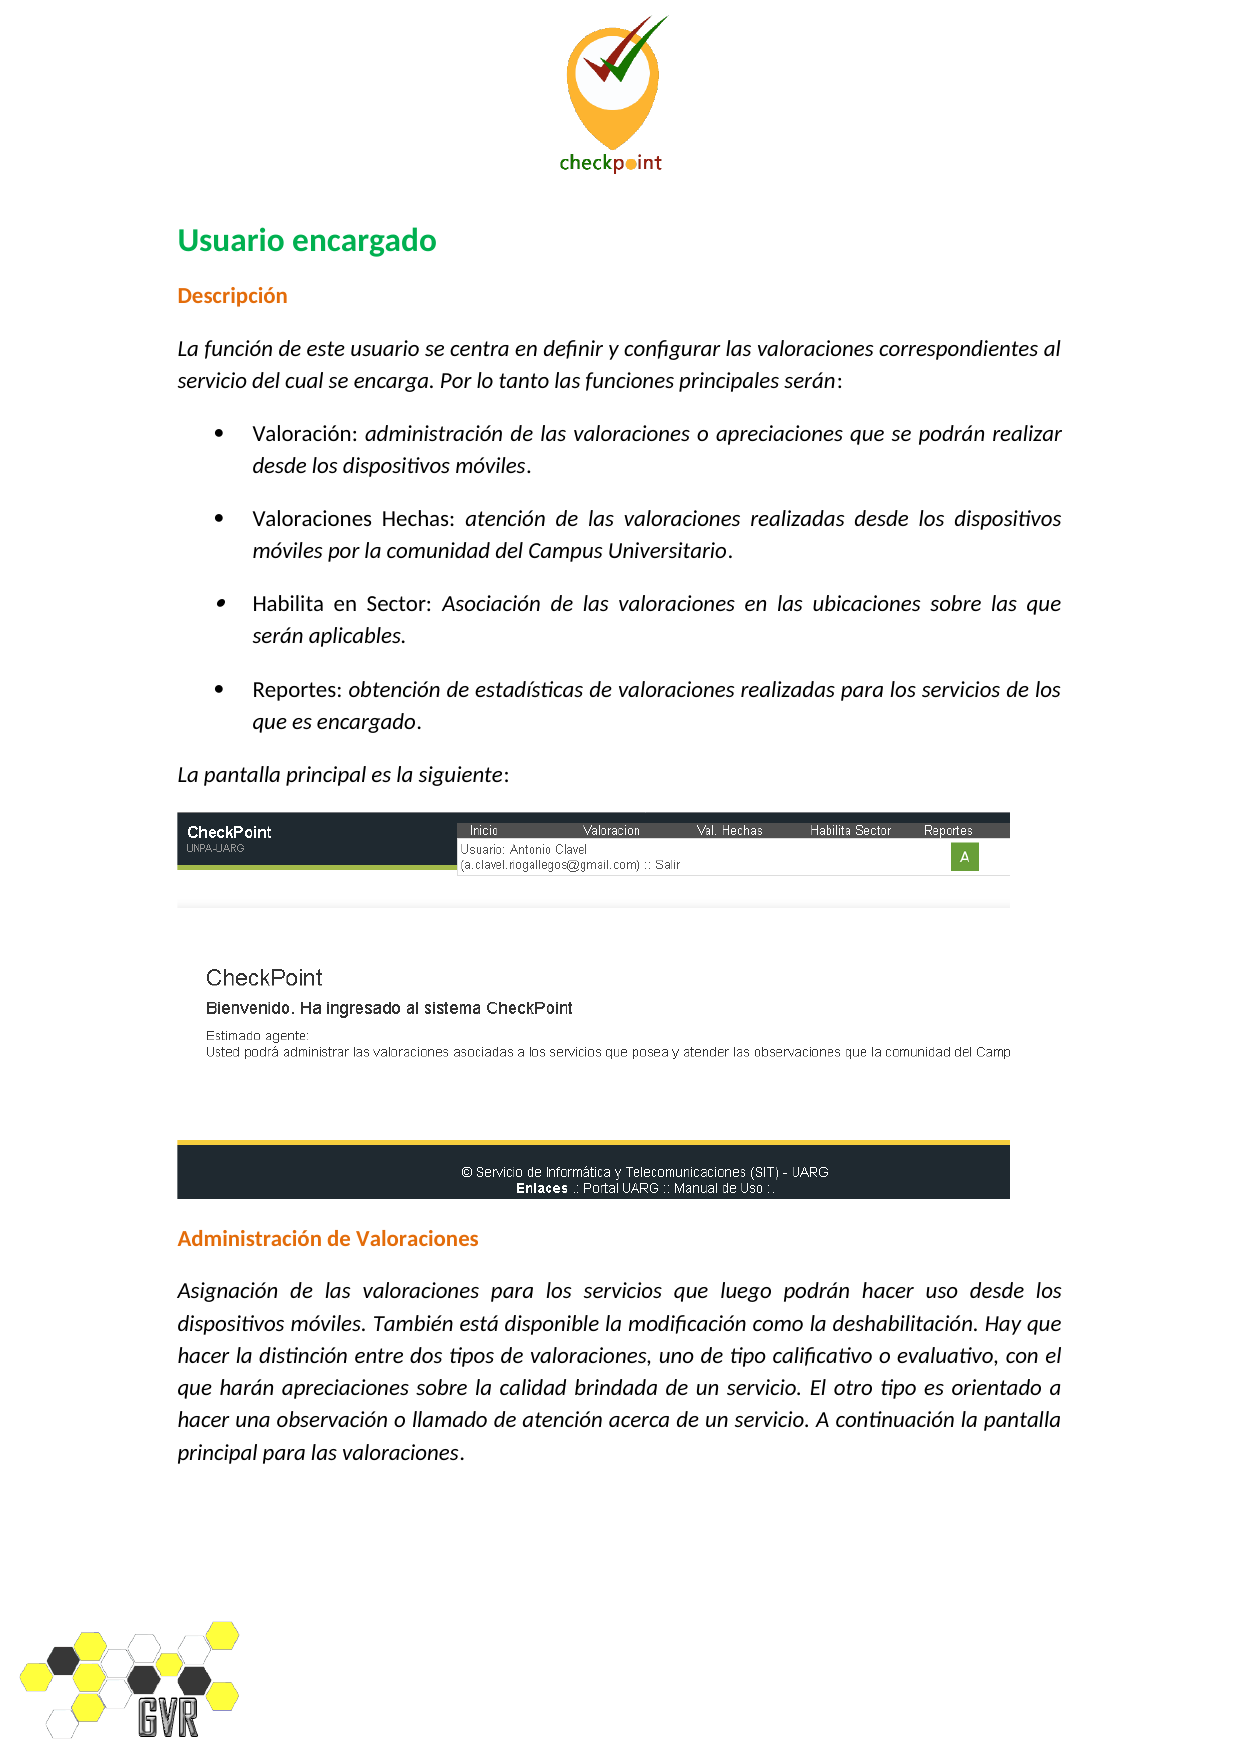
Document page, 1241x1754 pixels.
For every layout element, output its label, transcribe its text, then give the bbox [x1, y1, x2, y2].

list Reportes: obtención de estadísticas de valoraciones realizadas para los servicios de los que es encargado. [215, 675, 1063, 735]
list Valoración: administración de las valoraciones o apreciaciones que se podrán realizar desde los dispositivos móviles. [215, 419, 1063, 479]
picture [550, 12, 676, 186]
text Usuario encargado [177, 219, 1063, 260]
text La pantalla principal es la siguiente: [177, 760, 1063, 788]
text Administración de Valoraciones [177, 1224, 1063, 1252]
text La función de este usuario se centra en definir y configurar las valoraciones correspondientes al servicio del cual se encarga. Por lo tanto las funciones principales serán: [177, 334, 1063, 394]
picture [177, 812, 1010, 1199]
list Habilita en Sector: Asociación de las valoraciones en las ubicaciones sobre las que serán aplicables. [215, 589, 1063, 650]
text Descripción [177, 281, 1063, 309]
text Asignación de las valoraciones para los servicios que luego podrán hacer uso desde los dispositivos móviles. También está disponible la modificación como la deshabilitación. Hay que hacer la distinción entre dos tipos de valoraciones, uno de tipo calificativo o evaluativo, con el que harán apreciaciones sobre la calidad brindada de un servicio. El otro tipo es orientado a hacer una observación o llamado de atención acerca de un servicio. A continuación la pantalla principal para las valoraciones. [177, 1277, 1063, 1466]
list Valoraciones Hechas: atención de las valoraciones realizadas desde los dispositivos móviles por la comunidad del Campus Universitario. [215, 504, 1063, 564]
picture [12, 1620, 246, 1740]
